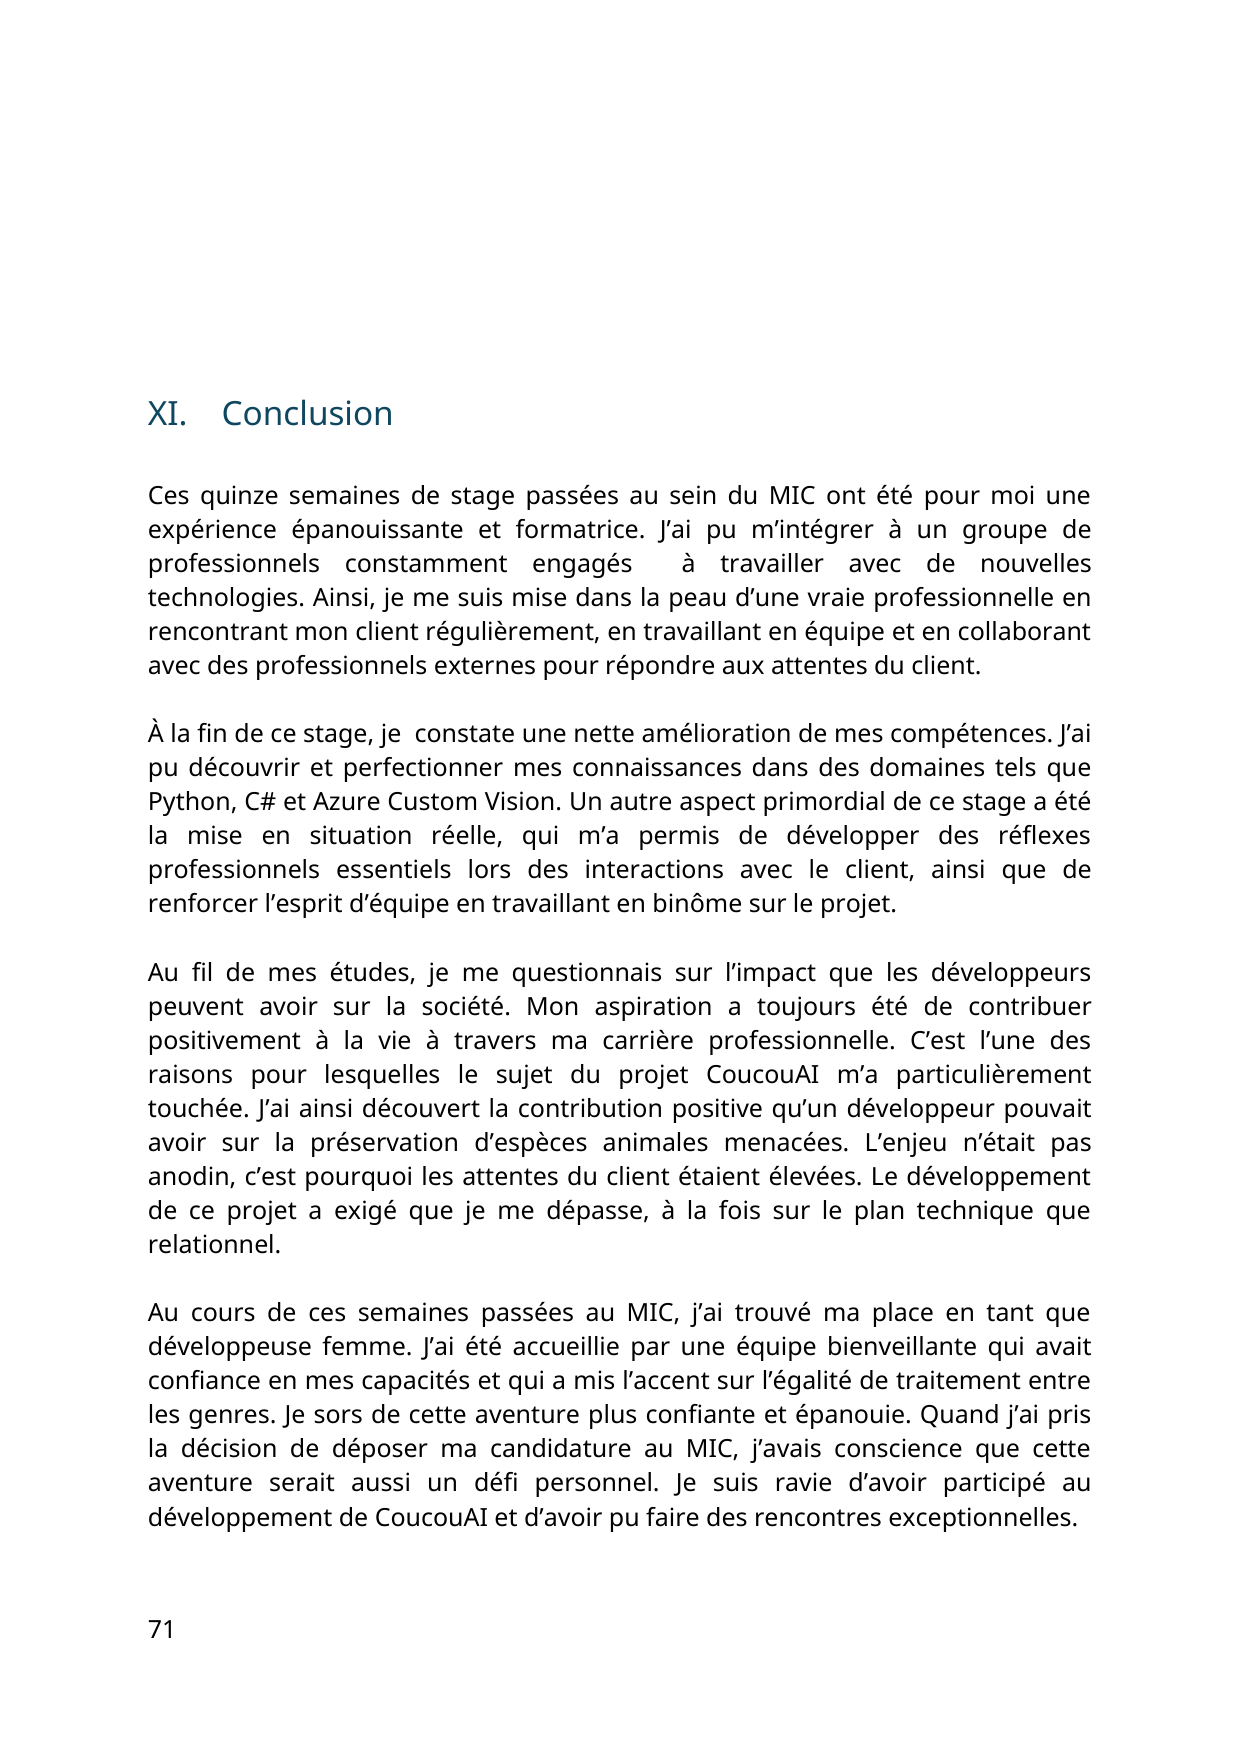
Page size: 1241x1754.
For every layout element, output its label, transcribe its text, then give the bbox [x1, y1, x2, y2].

text À la fin de ce stage, je constate une nette amélioration de mes compétences. J’ai pu découvrir et perfectionner mes connaissances dans des domaines tels que Python, C# et Azure Custom Vision. Un autre aspect primordial de ce stage a été la mise en situation réelle, qui m’a permis de développer des réflexes professionnels essentiels lors des interactions avec le client, ainsi que de renforcer l’esprit d’équipe en travaillant en binôme sur le projet. [148, 716, 1093, 920]
text Au fil de mes études, je me questionnais sur l’impact que les développeurs peuvent avoir sur la société. Mon aspiration a toujours été de contribuer positivement à la vie à travers ma carrière professionnelle. C’est l’une des raisons pour lesquelles le sujet du projet CoucouAI m’a particulièrement touchée. J’ai ainsi découvert la contribution positive qu’un développeur pouvait avoir sur la préservation d’espèces animales menacées. L’enjeu n’était pas anodin, c’est pourquoi les attentes du client étaient élevées. Le développement de ce projet a exigé que je me dépasse, à la fois sur le plan technique que relationnel. [148, 954, 1093, 1261]
text Au cours de ces semaines passées au MIC, j’ai trouvé ma place en tant que développeuse femme. J’ai été accueillie par une équipe bienveillante qui avait confiance en mes capacités et qui a mis l’accent sur l’égalité de traitement entre les genres. Je sors de cette aventure plus confiante et épanouie. Quand j’ai pris la décision de déposer ma candidature au MIC, j’avais conscience que cette aventure serait aussi un défi personnel. Je suis ravie d’avoir participé au développement de CoucouAI et d’avoir pu faire des rencontres exceptionnelles. [148, 1295, 1093, 1533]
subtitle Conclusion [148, 389, 1093, 435]
text Ces quinze semaines de stage passées au sein du MIC ont été pour moi une expérience épanouissante et formatrice. J’ai pu m’intégrer à un groupe de professionnels constamment engagés à travailler avec de nouvelles technologies. Ainsi, je me suis mise dans la peau d’une vraie professionnelle en rencontrant mon client régulièrement, en travaillant en équipe et en collaborant avec des professionnels externes pour répondre aux attentes du client. [148, 477, 1093, 682]
